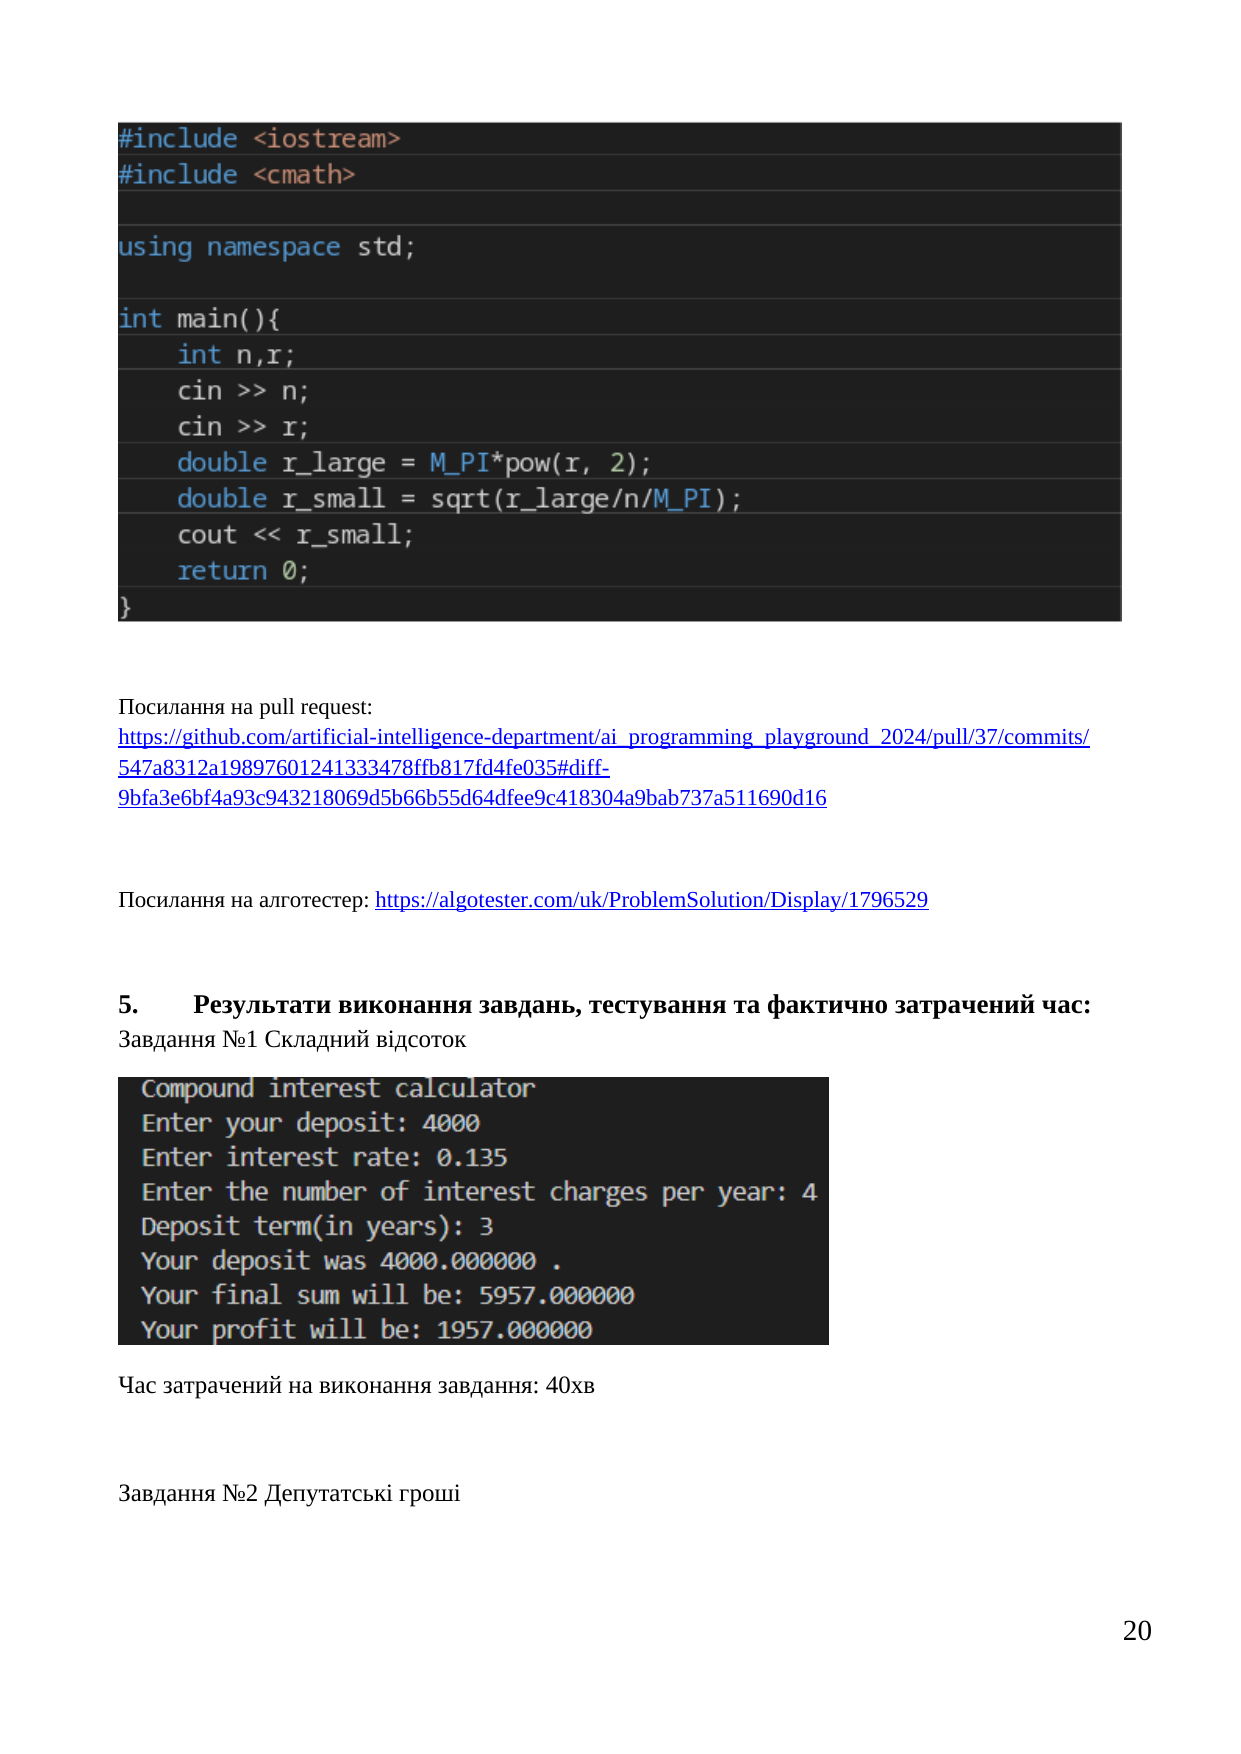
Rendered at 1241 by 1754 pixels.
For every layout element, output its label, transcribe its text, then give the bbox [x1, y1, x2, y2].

text Посилання на алготестер: https://algotester.com/uk/ProblemSolution/Display/1796529 [118, 886, 1152, 912]
text Завдання №2 Депутатські гроші [118, 1478, 1152, 1506]
text Завдання №1 Складний відсоток [118, 1024, 1152, 1053]
subtitle 5. Результати виконання завдань, тестування та фактично затрачений час: [118, 988, 1152, 1019]
picture [118, 1077, 829, 1345]
text Посилання на pull request: https://github.com/artificial-intelligence-department/ai_programming_playground_2024/pull/37/commits/547a8312a19897601241333478ffb817fd4fe035#diff-9bfa3e6bf4a93c943218069d5b66b55d64dfee9c418304a9bab737a511690d16 [118, 693, 1152, 810]
text Час затрачений на виконання завдання: 40хв [118, 1370, 1152, 1399]
